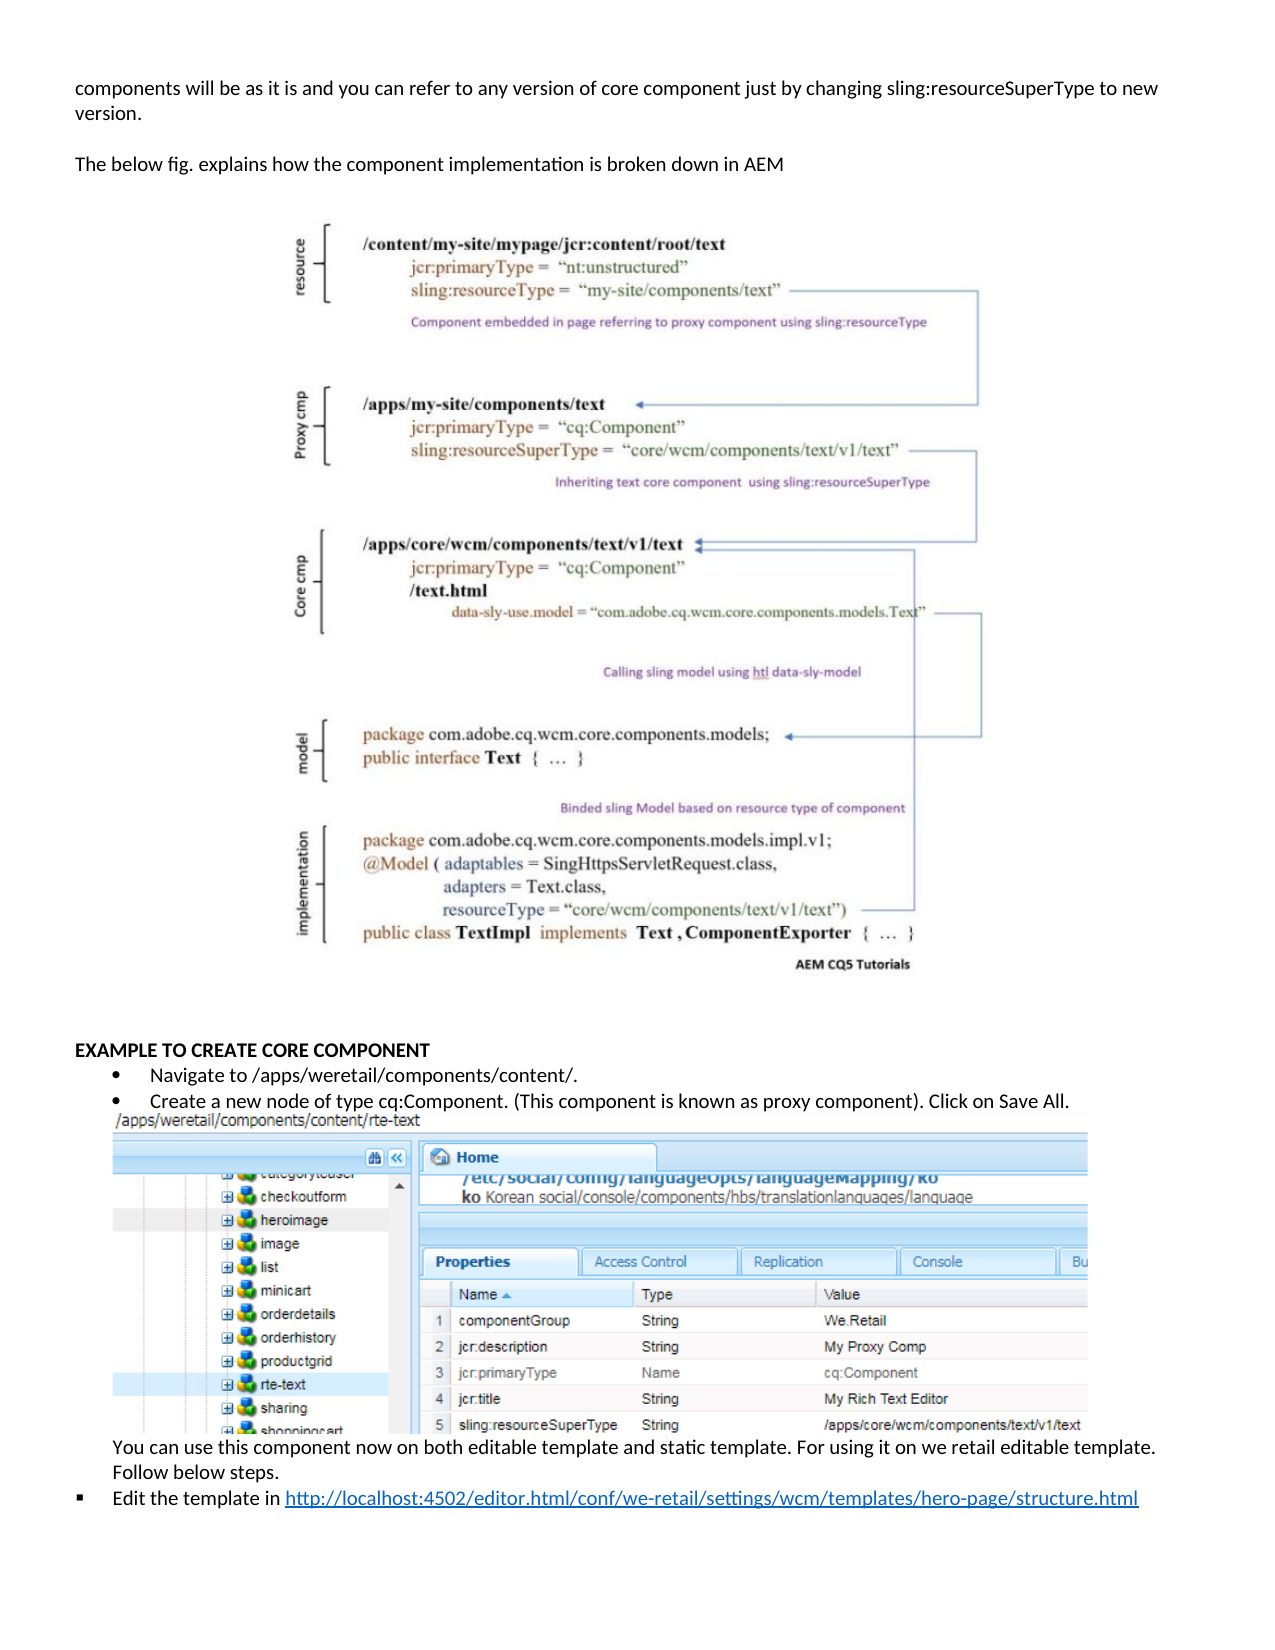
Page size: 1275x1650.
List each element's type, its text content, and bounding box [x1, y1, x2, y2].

list Edit the template in http://localhost:4502/editor.html/conf/we-retail/settings/wcm/templates/hero-page/structure.html [75, 1485, 1200, 1510]
picture [278, 202, 997, 1012]
list Create a new node of type cq:Component. (This component is known as proxy component). Click on Save All. [112, 1088, 1200, 1113]
list Navigate to /apps/weretail/components/content/. [112, 1062, 1200, 1088]
text The below fig. explains how the component implementation is broken down in AEM [75, 151, 1200, 177]
text You can use this component now on both editable template and static template. For using it on we retail editable template. Follow below steps. [112, 1434, 1200, 1485]
text EXAMPLE TO CREATE CORE COMPONENT [75, 1037, 1200, 1062]
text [75, 75, 1200, 126]
picture [112, 1113, 1088, 1434]
